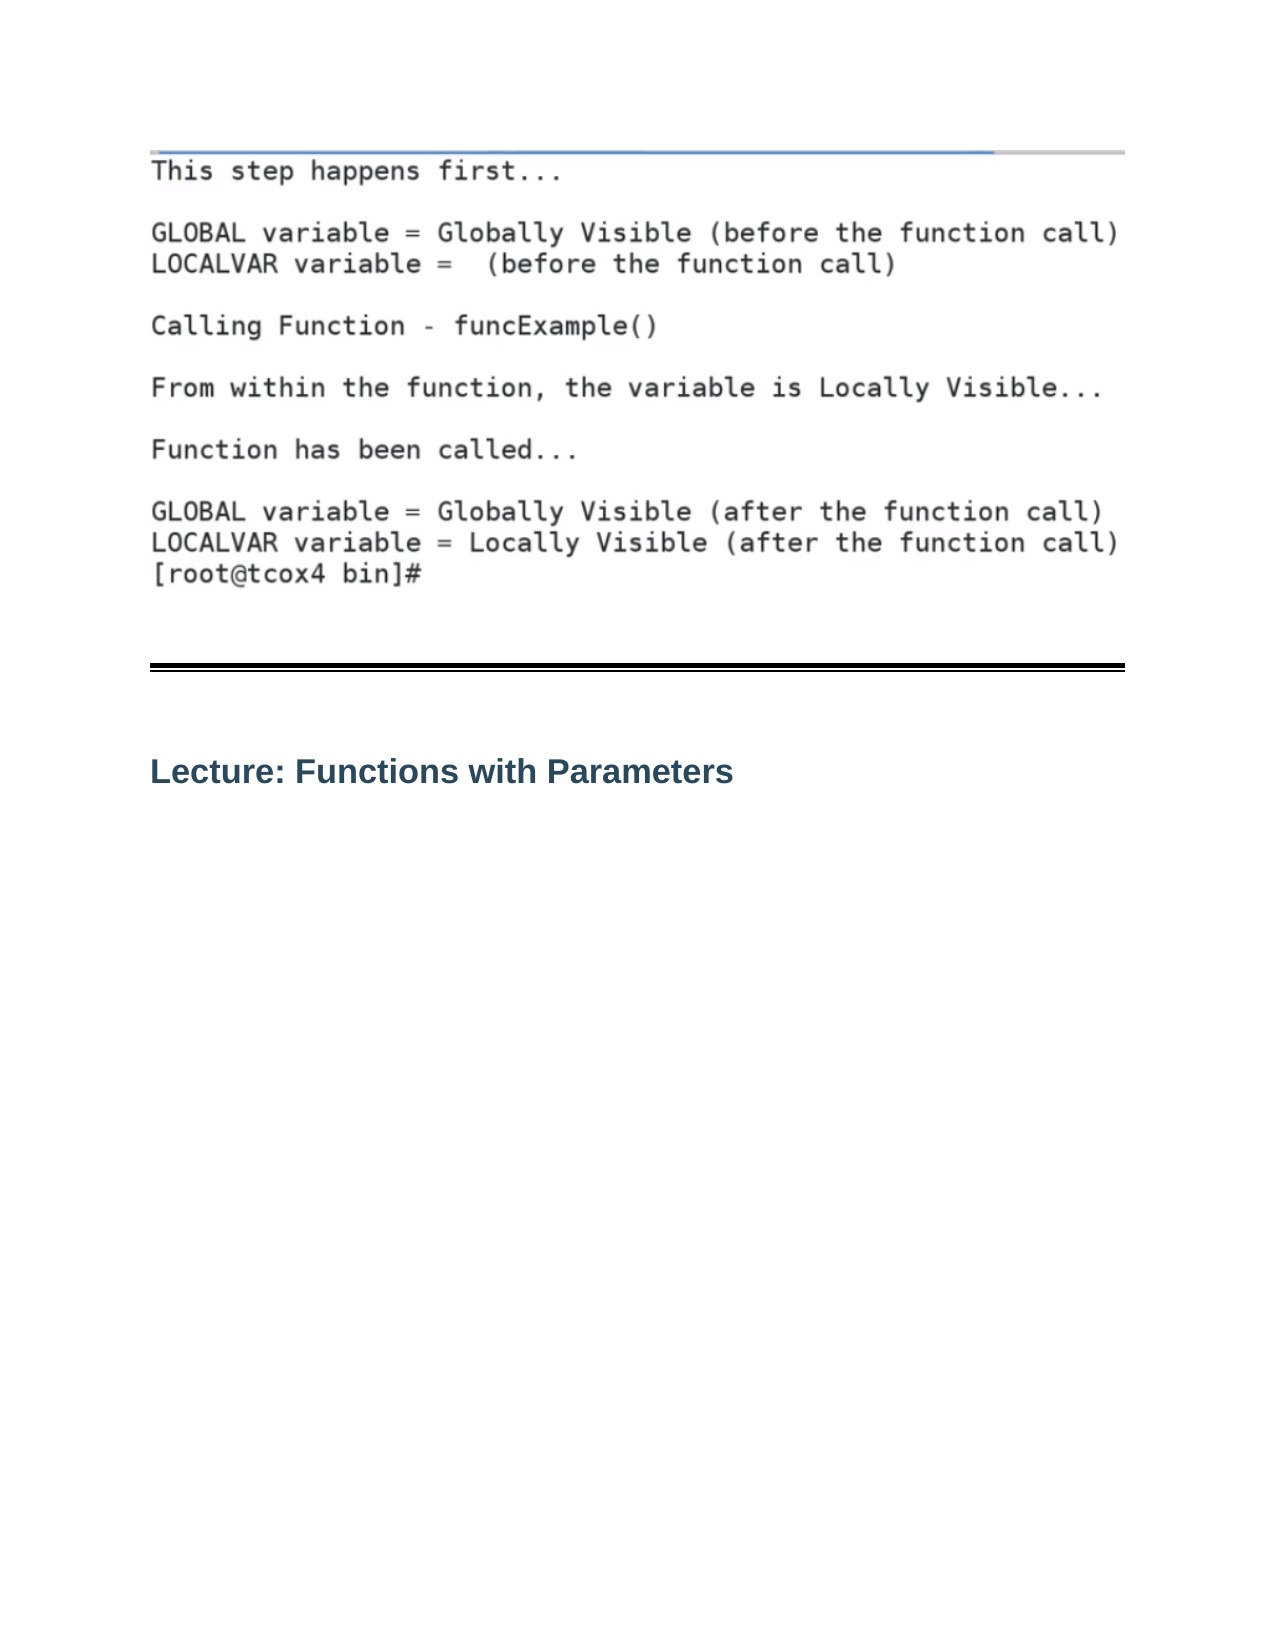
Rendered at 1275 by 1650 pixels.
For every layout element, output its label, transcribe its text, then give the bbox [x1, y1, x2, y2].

picture [150, 150, 1125, 622]
text Lecture: Functions with Parameters [150, 752, 1125, 791]
